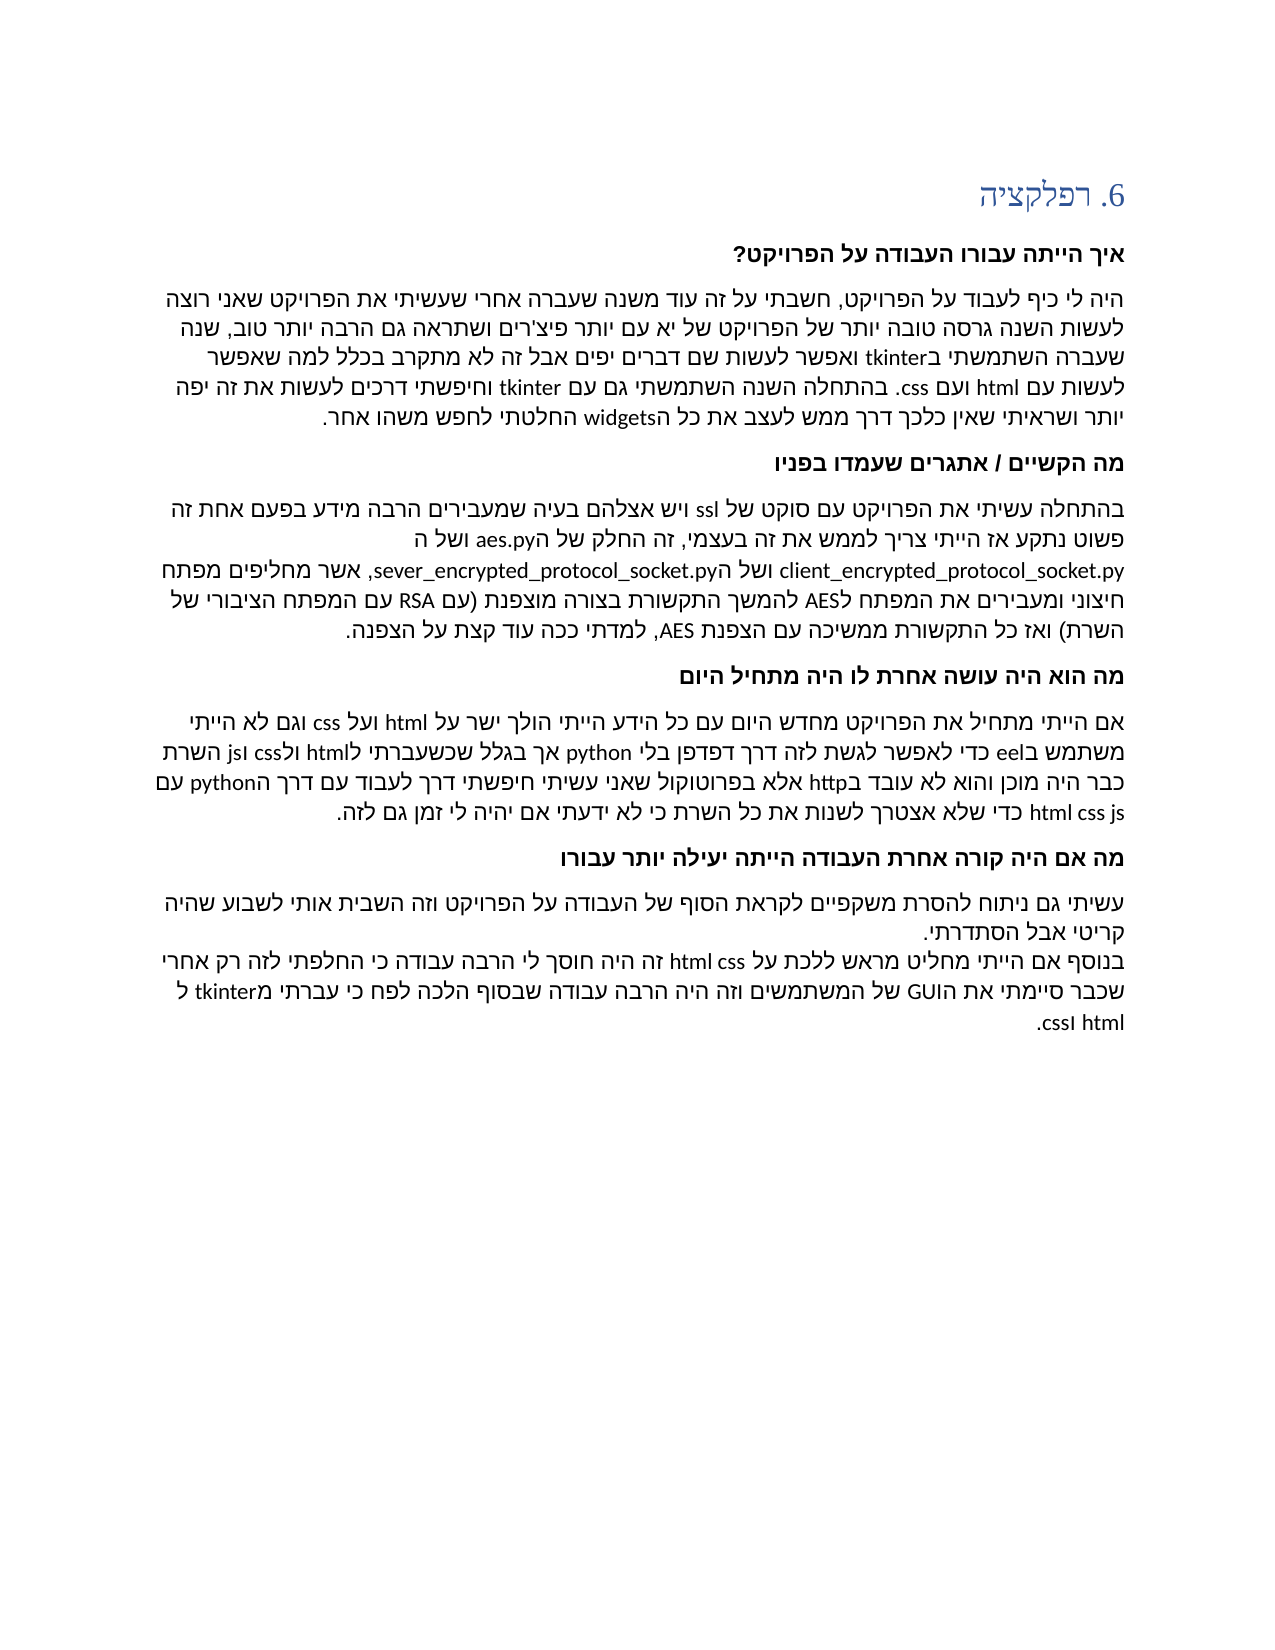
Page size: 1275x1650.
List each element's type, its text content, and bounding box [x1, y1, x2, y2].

text עשיתי גם ניתוח להסרת משקפיים לקראת הסוף של העבודה על הפרויקט וזה השבית אותי לשבוע שהיה קריטי אבל הסתדרתי. בנוסף אם הייתי מחליט מראש ללכת על html css זה היה חוסך לי הרבה עבודה כי החלפתי לזה רק אחרי שכבר סיימתי את הGUI של המשתמשים וזה היה הרבה עבודה שבסוף הלכה לפח כי עברתי מtkinter לhtml וcss. [150, 890, 1125, 1036]
subtitle 6. רפלקציה [150, 175, 1125, 213]
text היה לי כיף לעבוד על הפרויקט, חשבתי על זה עוד משנה שעברה אחרי שעשיתי את הפרויקט שאני רוצה לעשות השנה גרסה טובה יותר של הפרויקט של יא עם יותר פיצ'רים ושתראה גם הרבה יותר טוב, שנה שעברה השתמשתי בtkinter ואפשר לעשות שם דברים יפים אבל זה לא מתקרב בכלל למה שאפשר לעשות עם html ועם css. בהתחלה השנה השתמשתי גם עם tkinter וחיפשתי דרכים לעשות את זה יפה יותר ושראיתי שאין כלכך דרך ממש לעצב את כל הwidgets החלטתי לחפש משהו אחר. [150, 286, 1125, 432]
text מה אם היה קורה אחרת העבודה הייתה יעילה יותר עבורו [150, 845, 1125, 872]
text מה הוא היה עושה אחרת לו היה מתחיל היום [150, 663, 1125, 689]
text איך הייתה עבורו העבודה על הפרויקט? [150, 241, 1125, 268]
text בהתחלה עשיתי את הפרויקט עם סוקט של ssl ויש אצלהם בעיה שמעבירים הרבה מידע בפעם אחת זה פשוט נתקע אז הייתי צריך לממש את זה בעצמי, זה החלק של הaes.py ושל הclient_encrypted_protocol_socket.py ושל הsever_encrypted_protocol_socket.py, אשר מחליפים מפתח חיצוני ומעבירים את המפתח לAES להמשך התקשורת בצורה מוצפנת (עם RSA עם המפתח הציבורי של השרת) ואז כל התקשורת ממשיכה עם הצפנת AES, למדתי ככה עוד קצת על הצפנה. [150, 496, 1125, 644]
text מה הקשיים / אתגרים שעמדו בפניו [150, 450, 1125, 477]
text אם הייתי מתחיל את הפרויקט מחדש היום עם כל הידע הייתי הולך ישר על html ועל css וגם לא הייתי משתמש בeel כדי לאפשר לגשת לזה דרך דפדפן בלי python אך בגלל שכשעברתי לhtml ולcss וjs השרת כבר היה מוכן והוא לא עובד בhttp אלא בפרוטוקול שאני עשיתי חיפשתי דרך לעבוד עם דרך הpython עם html css js כדי שלא אצטרך לשנות את כל השרת כי לא ידעתי אם יהיה לי זמן גם לזה. [150, 708, 1125, 826]
